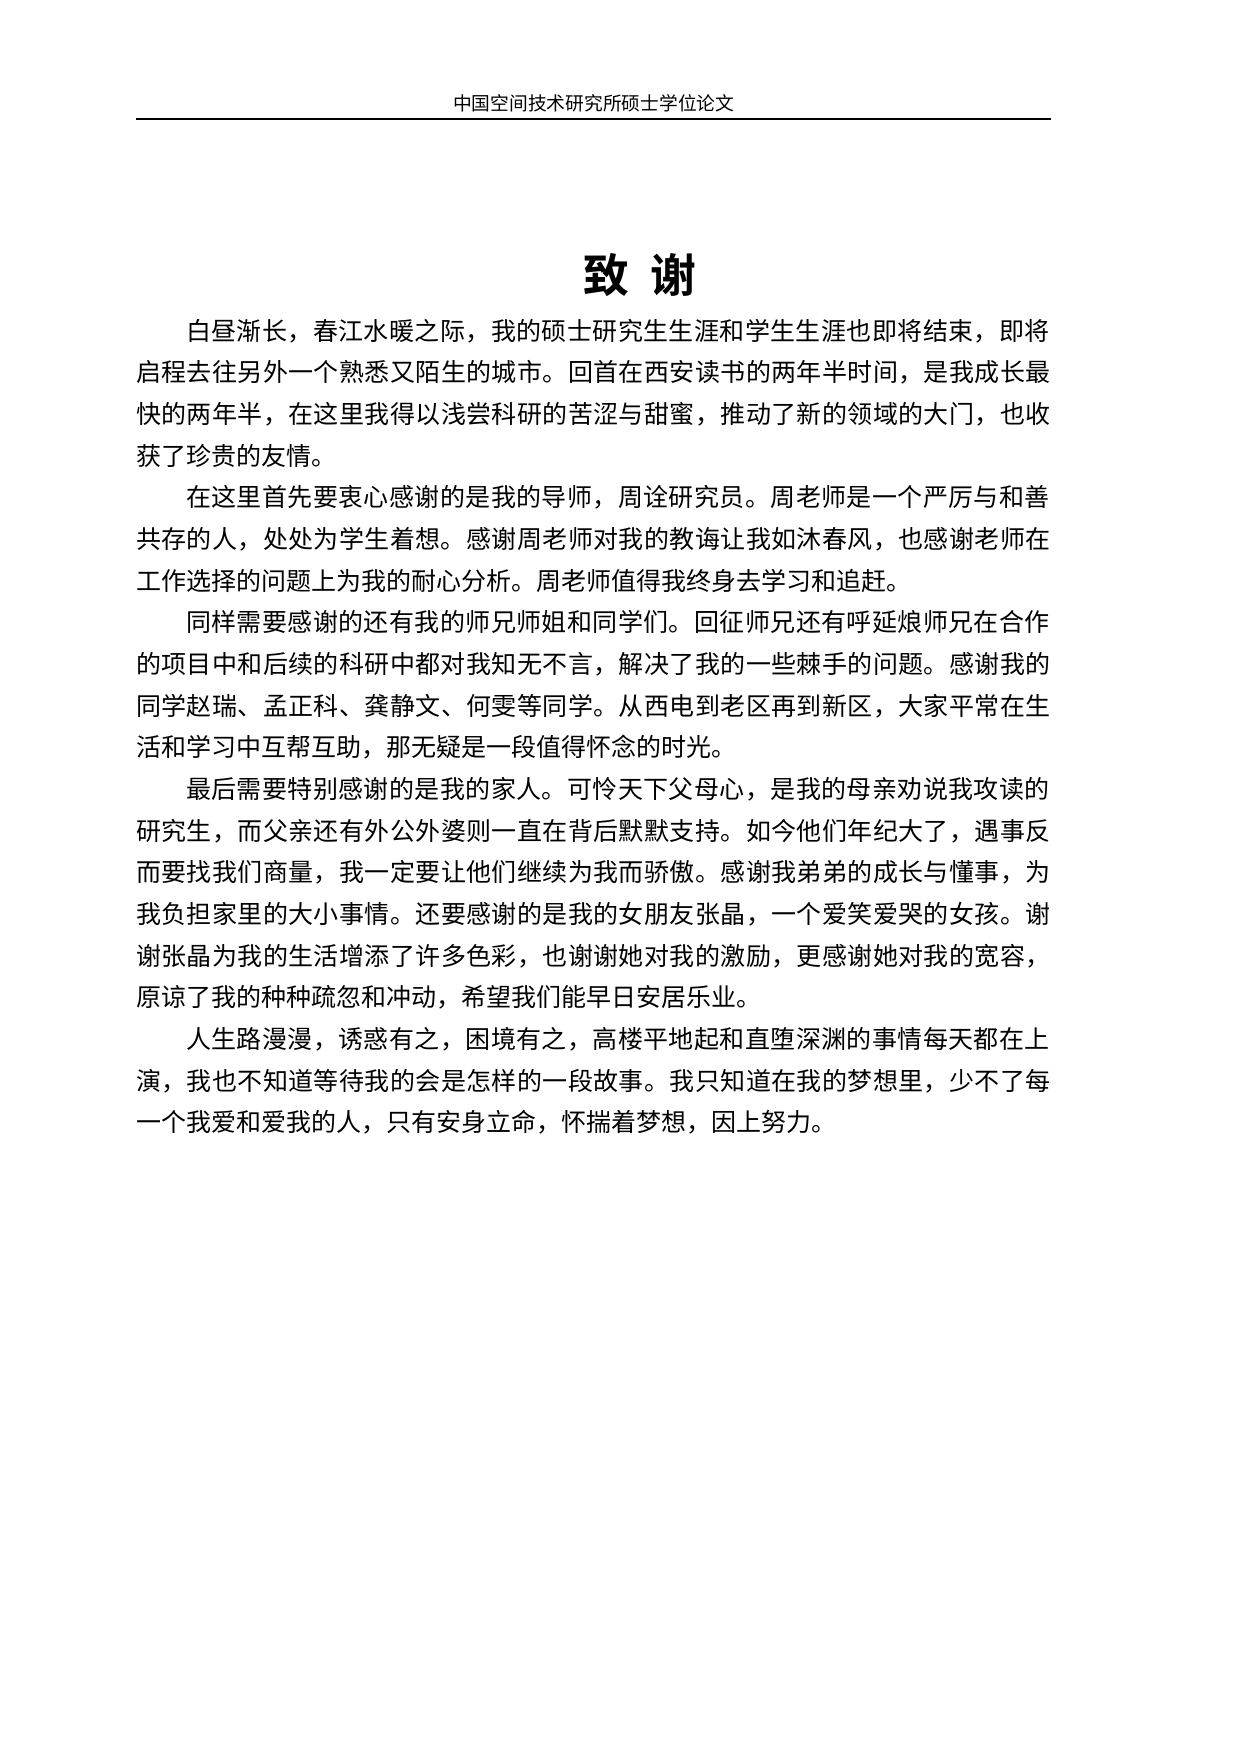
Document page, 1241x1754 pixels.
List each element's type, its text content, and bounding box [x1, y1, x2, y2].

text 白昼渐长，春江水暖之际，我的硕士研究生生涯和学生生涯也即将结束，即将启程去往另外一个熟悉又陌生的城市。回首在西安读书的两年半时间，是我成长最快的两年半，在这里我得以浅尝科研的苦涩与甜蜜，推动了新的领域的大门，也收获了珍贵的友情。 [136, 307, 1051, 473]
text 在这里首先要衷心感谢的是我的导师，周诠研究员。周老师是一个严厉与和善共存的人，处处为学生着想。感谢周老师对我的教诲让我如沐春风，也感谢老师在工作选择的问题上为我的耐心分析。周老师值得我终身去学习和追赶。 [136, 473, 1051, 598]
title 致 谢 [136, 259, 1051, 301]
text 同样需要感谢的还有我的师兄师姐和同学们。回征师兄还有呼延烺师兄在合作的项目中和后续的科研中都对我知无不言，解决了我的一些棘手的问题。感谢我的同学赵瑞、孟正科、龚静文、何雯等同学。从西电到老区再到新区，大家平常在生活和学习中互帮互助，那无疑是一段值得怀念的时光。 [136, 598, 1051, 765]
text 人生路漫漫，诱惑有之，困境有之，高楼平地起和直堕深渊的事情每天都在上演，我也不知道等待我的会是怎样的一段故事。我只知道在我的梦想里，少不了每一个我爱和爱我的人，只有安身立命，怀揣着梦想，因上努力。 [136, 1015, 1051, 1140]
text 最后需要特别感谢的是我的家人。可怜天下父母心，是我的母亲劝说我攻读的研究生，而父亲还有外公外婆则一直在背后默默支持。如今他们年纪大了，遇事反而要找我们商量，我一定要让他们继续为我而骄傲。感谢我弟弟的成长与懂事，为我负担家里的大小事情。还要感谢的是我的女朋友张晶，一个爱笑爱哭的女孩。谢谢张晶为我的生活增添了许多色彩，也谢谢她对我的激励，更感谢她对我的宽容，原谅了我的种种疏忽和冲动，希望我们能早日安居乐业。 [136, 765, 1051, 1015]
